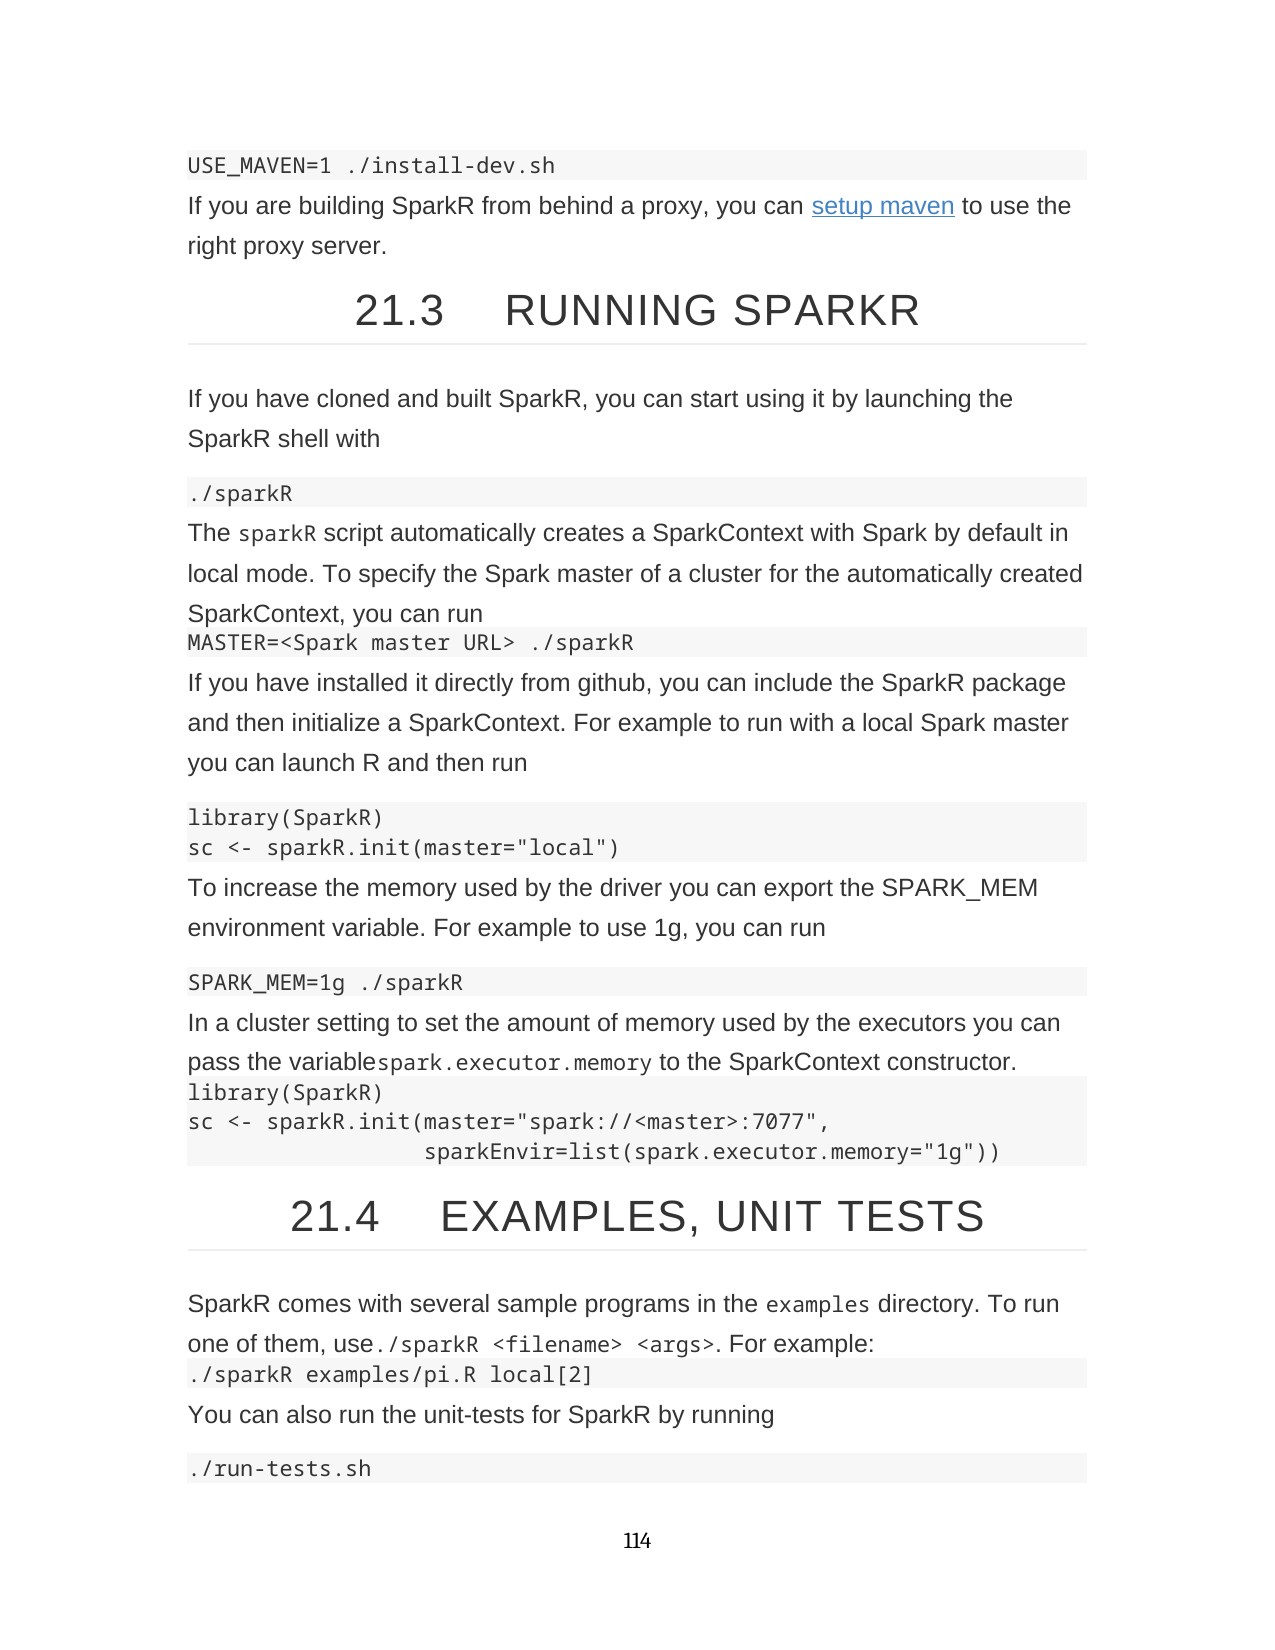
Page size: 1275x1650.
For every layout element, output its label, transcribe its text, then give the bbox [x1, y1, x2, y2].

text sparkEnvir=list(spark.executor.memory="1g")) [187, 1136, 1087, 1166]
subtitle Running sparkR [187, 285, 1087, 345]
text In a cluster setting to set the amount of memory used by the executors you can pass the variablespark.executor.memory to the SparkContext constructor. [187, 996, 1087, 1076]
text ./sparkR examples/pi.R local[2] [187, 1358, 1087, 1388]
subtitle Examples, Unit tests [187, 1191, 1087, 1251]
text SparkR comes with several sample programs in the examples directory. To run one of them, use./sparkR <filename> <args>. For example: [187, 1278, 1087, 1358]
text If you have cloned and built SparkR, you can start using it by launching the SparkR shell with [187, 372, 1087, 452]
text sc <- sparkR.init(master="local") [187, 832, 1087, 862]
text library(SparkR) [187, 802, 1087, 832]
text ./run-tests.sh [187, 1453, 1087, 1483]
text To increase the memory used by the driver you can export the SPARK_MEM environment variable. For example to use 1g, you can run [187, 862, 1087, 942]
text library(SparkR) [187, 1076, 1087, 1106]
text If you have installed it directly from github, you can include the SparkR package and then initialize a SparkContext. For example to run with a local Spark master you can launch R and then run [187, 657, 1087, 777]
text If you are building SparkR from behind a proxy, you can setup maven to use the right proxy server. [187, 180, 1087, 260]
text The sparkR script automatically creates a SparkContext with Spark by default in local mode. To specify the Spark master of a cluster for the automatically created SparkContext, you can run [187, 507, 1087, 627]
text USE_MAVEN=1 ./install-dev.sh [187, 150, 1087, 180]
text You can also run the unit-tests for SparkR by running [187, 1388, 1087, 1428]
text MASTER=<Spark master URL> ./sparkR [187, 627, 1087, 657]
text SPARK_MEM=1g ./sparkR [187, 967, 1087, 996]
text ./sparkR [187, 477, 1087, 507]
text sc <- sparkR.init(master="spark://<master>:7077", [187, 1106, 1087, 1136]
